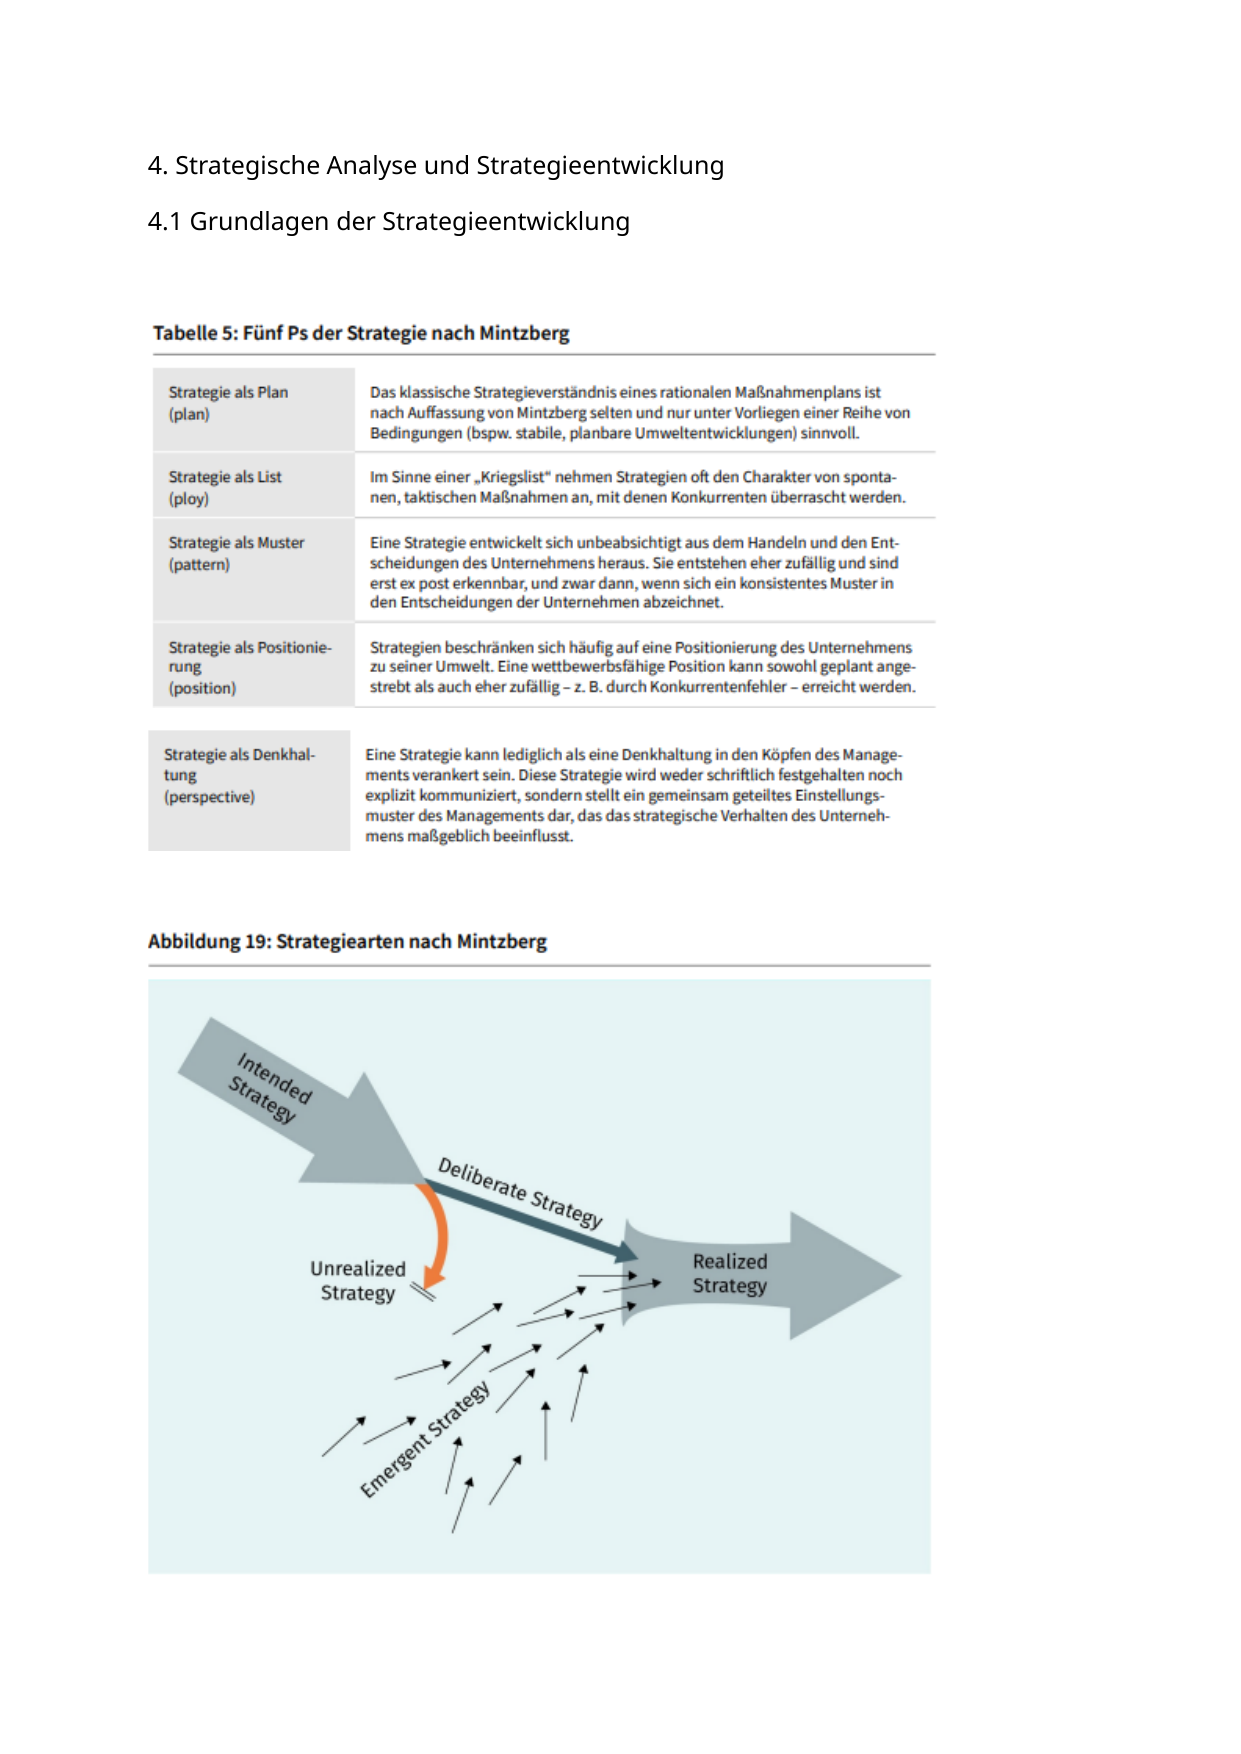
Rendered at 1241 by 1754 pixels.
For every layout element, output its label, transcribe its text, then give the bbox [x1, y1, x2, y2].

picture [147, 729, 918, 851]
text 4.1 Grundlagen der Strategieentwicklung [148, 203, 1093, 237]
picture [147, 928, 936, 1579]
text 4. Strategische Analyse und Strategieentwicklung [148, 148, 1093, 182]
picture [147, 315, 943, 708]
